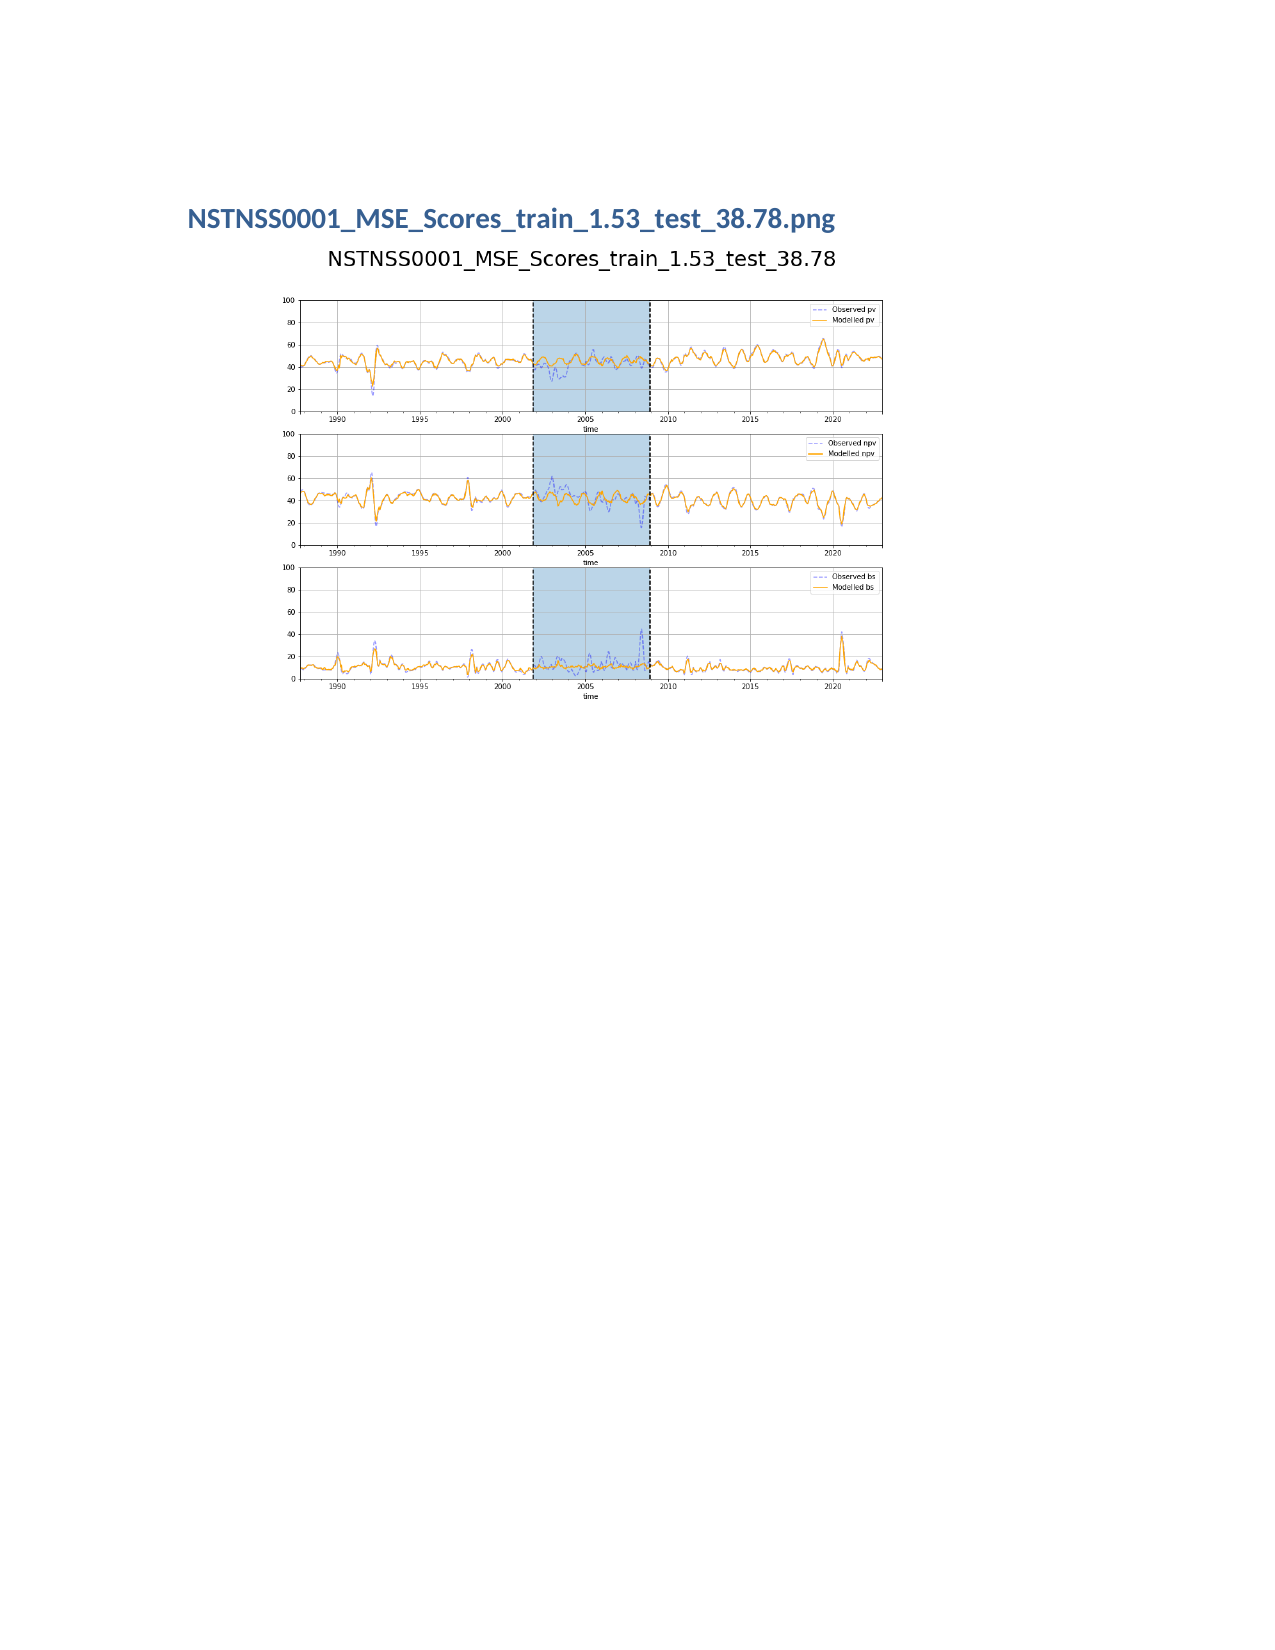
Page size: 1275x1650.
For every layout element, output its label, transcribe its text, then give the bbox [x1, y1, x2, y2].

subtitle NSTNSS0001_MSE_Scores_train_1.53_test_38.78.png [187, 200, 1087, 236]
picture [206, 241, 957, 741]
